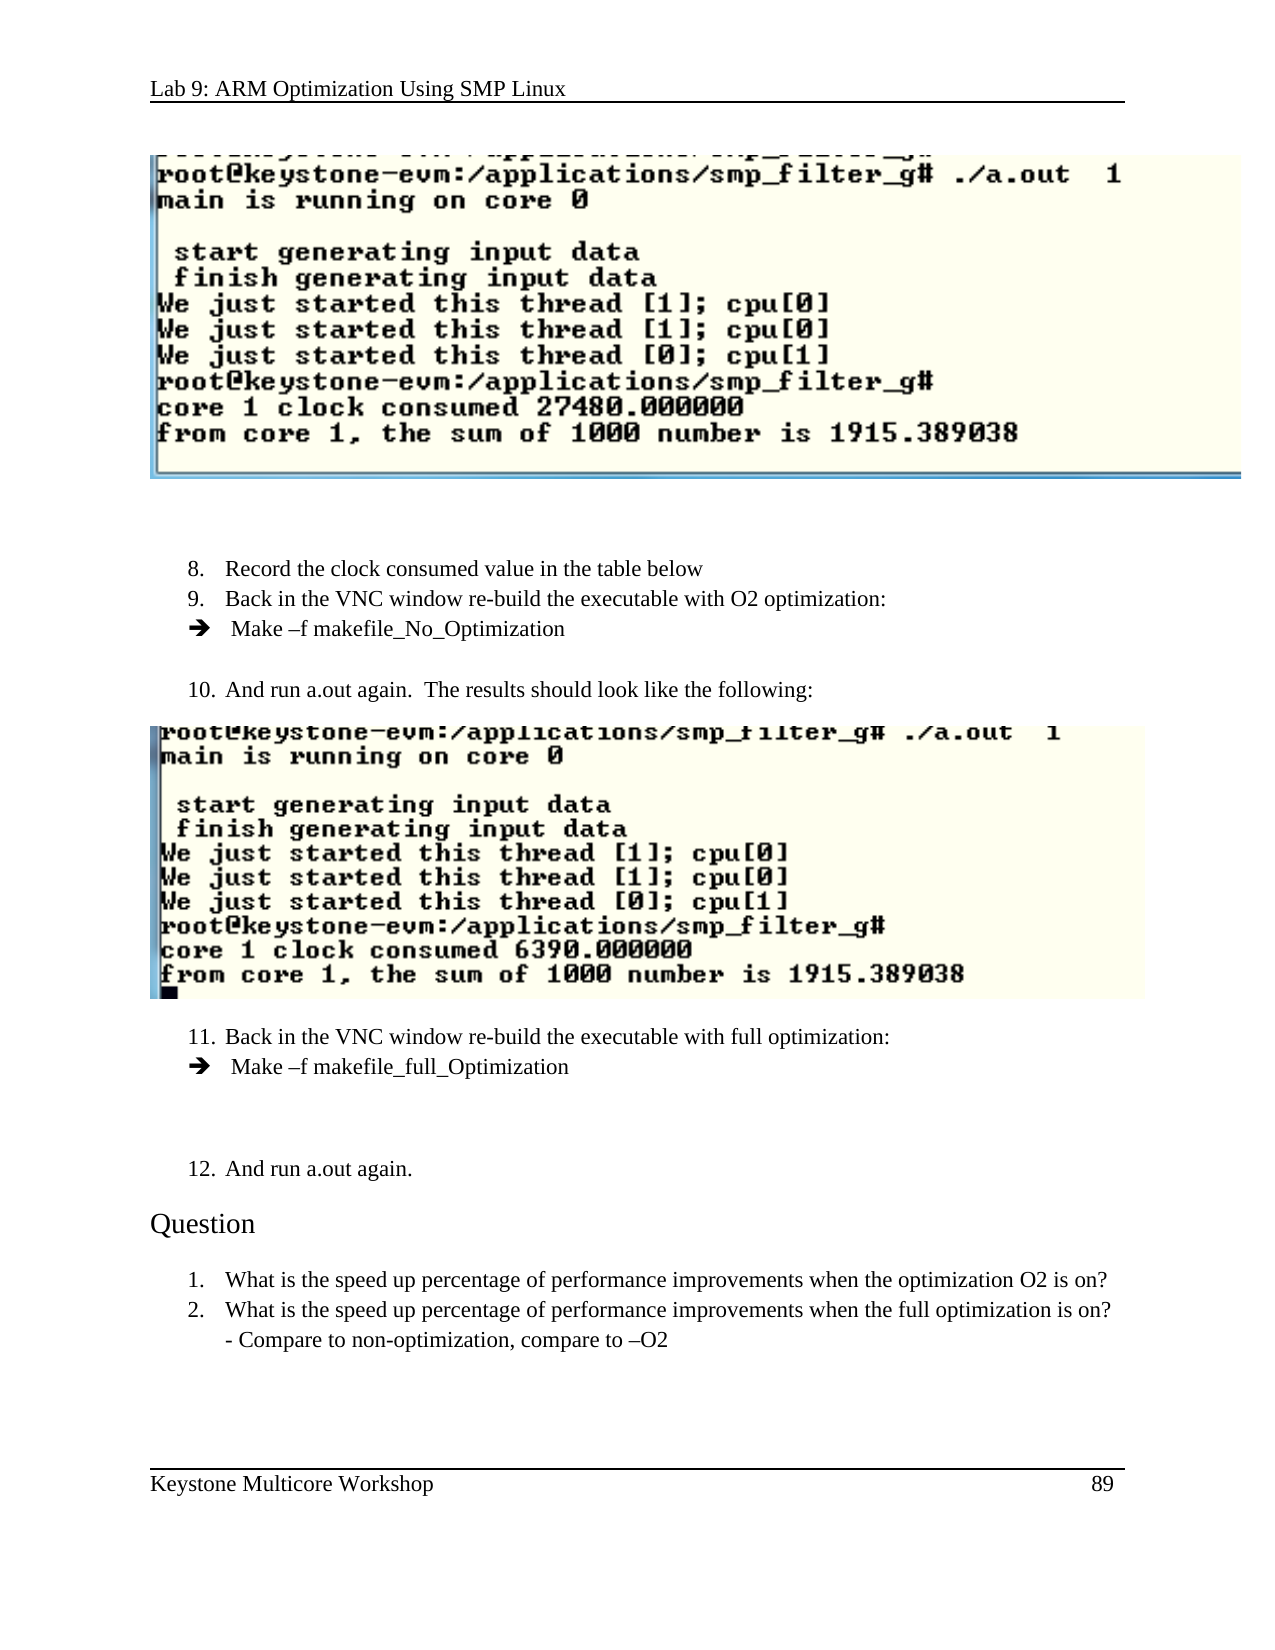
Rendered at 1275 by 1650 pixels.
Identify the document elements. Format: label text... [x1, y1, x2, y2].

list And run a.out again. [187, 1156, 1125, 1182]
list Make –f makefile_full_Optimization [187, 1053, 1125, 1080]
list What is the speed up percentage of performance improvements when the optimization O2 is on? [187, 1266, 1125, 1292]
list And run a.out again. The results should look like the following: [187, 676, 1125, 702]
list Back in the VNC window re-build the executable with full optimization: [187, 1023, 1125, 1049]
list What is the speed up percentage of performance improvements when the full optimization is on? - Compare to non-optimization, compare to –O2 [187, 1296, 1125, 1353]
picture [150, 726, 1145, 999]
picture [150, 155, 1242, 479]
list Record the clock consumed value in the table below [187, 555, 1125, 581]
list Back in the VNC window re-build the executable with O2 optimization: [187, 585, 1125, 611]
text Question [150, 1207, 1125, 1240]
list Make –f makefile_No_Optimization [187, 615, 1125, 642]
